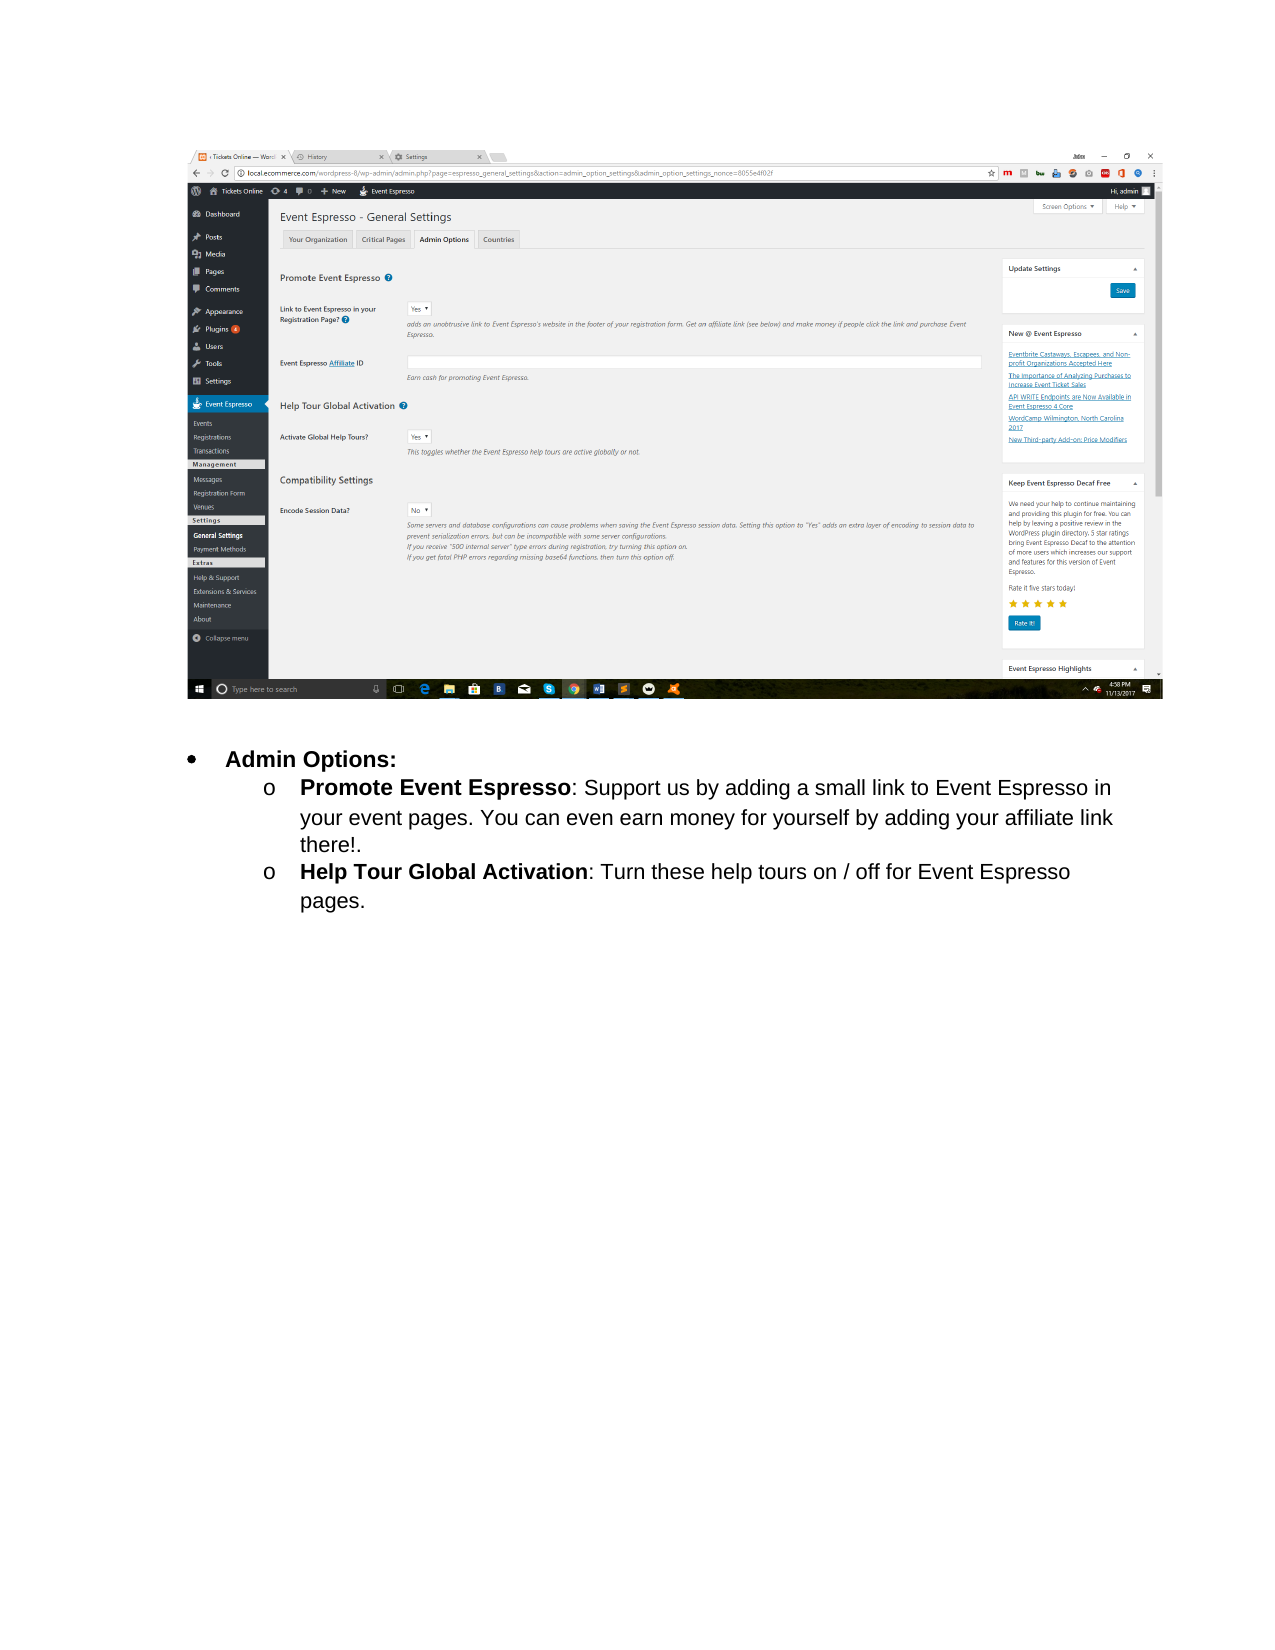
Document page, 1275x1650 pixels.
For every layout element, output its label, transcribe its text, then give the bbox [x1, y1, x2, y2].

list Promote Event Espresso: Support us by adding a small link to Event Espresso in your event pages. You can even earn money for yourself by adding your affiliate link there!. [262, 774, 1125, 857]
list Admin Options: [187, 746, 1125, 772]
picture [187, 150, 1163, 699]
list Help Tour Global Activation: Turn these help tours on / off for Event Espresso pages. [262, 859, 1125, 913]
picture [194, 401, 201, 408]
